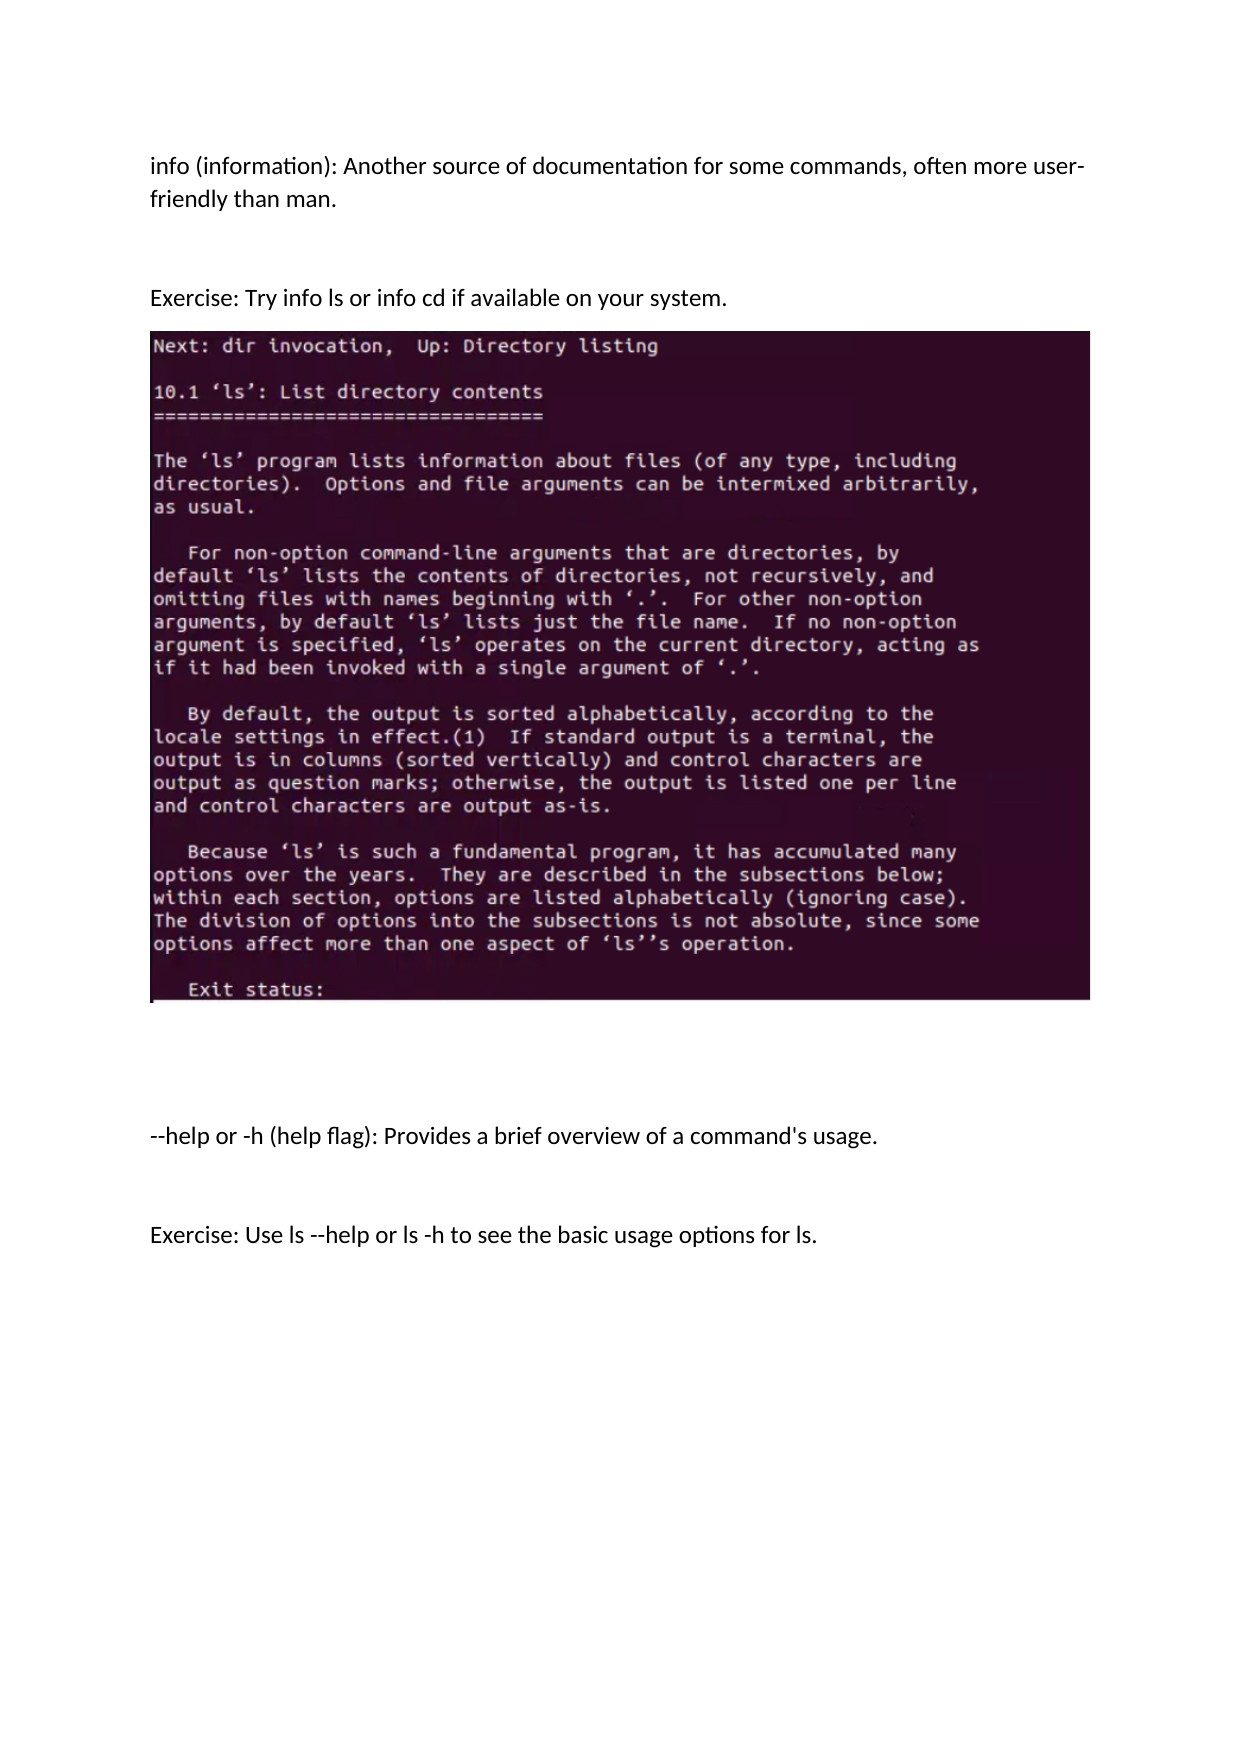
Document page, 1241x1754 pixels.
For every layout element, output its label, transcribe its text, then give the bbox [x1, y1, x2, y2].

text info (information): Another source of documentation for some commands, often more user-friendly than man. [150, 150, 1090, 213]
text Exercise: Use ls --help or ls -h to see the basic usage options for ls. [150, 1219, 1090, 1250]
text --help or -h (help flag): Provides a brief overview of a command's usage. [150, 1120, 1090, 1151]
text Exercise: Try info ls or info cd if available on your system. [150, 282, 1090, 313]
picture [150, 331, 1091, 1003]
